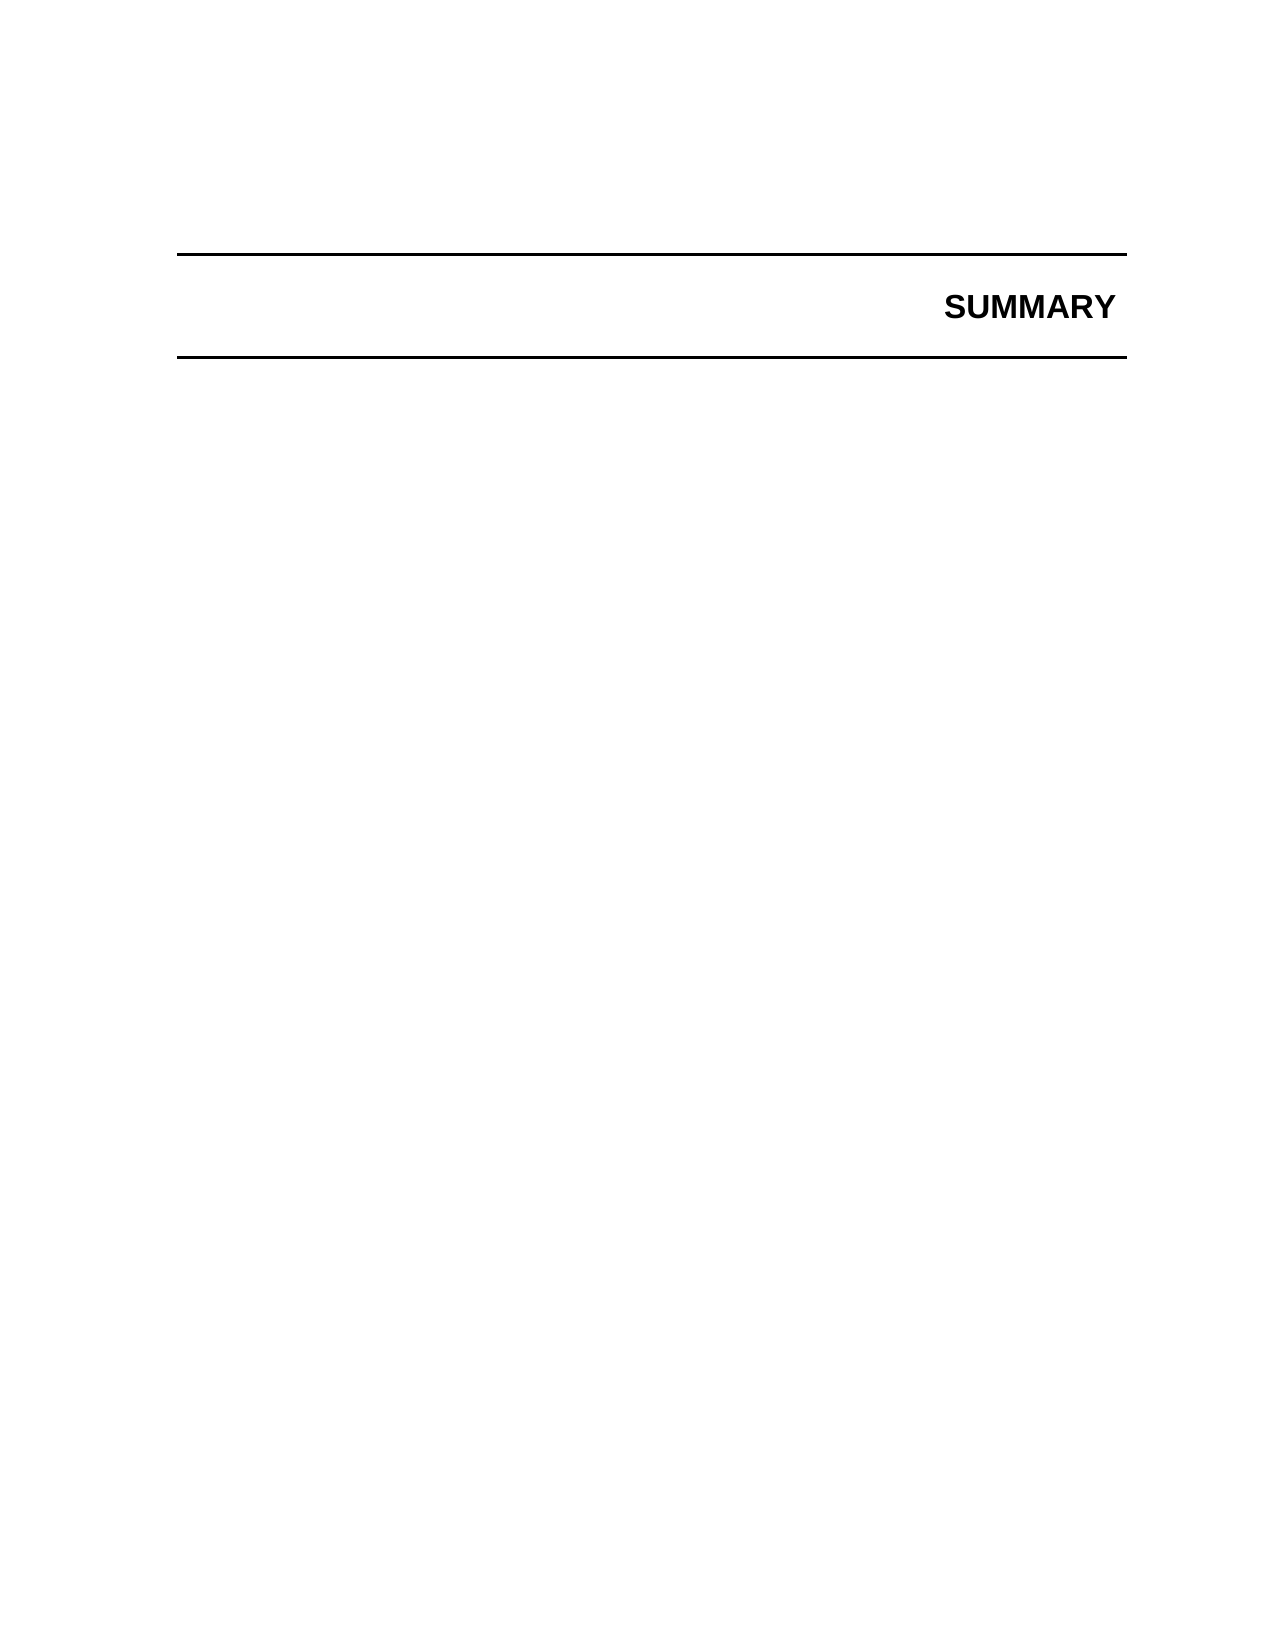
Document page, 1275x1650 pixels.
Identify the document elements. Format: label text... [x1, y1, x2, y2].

table_header SUMMARY [177, 256, 1127, 356]
